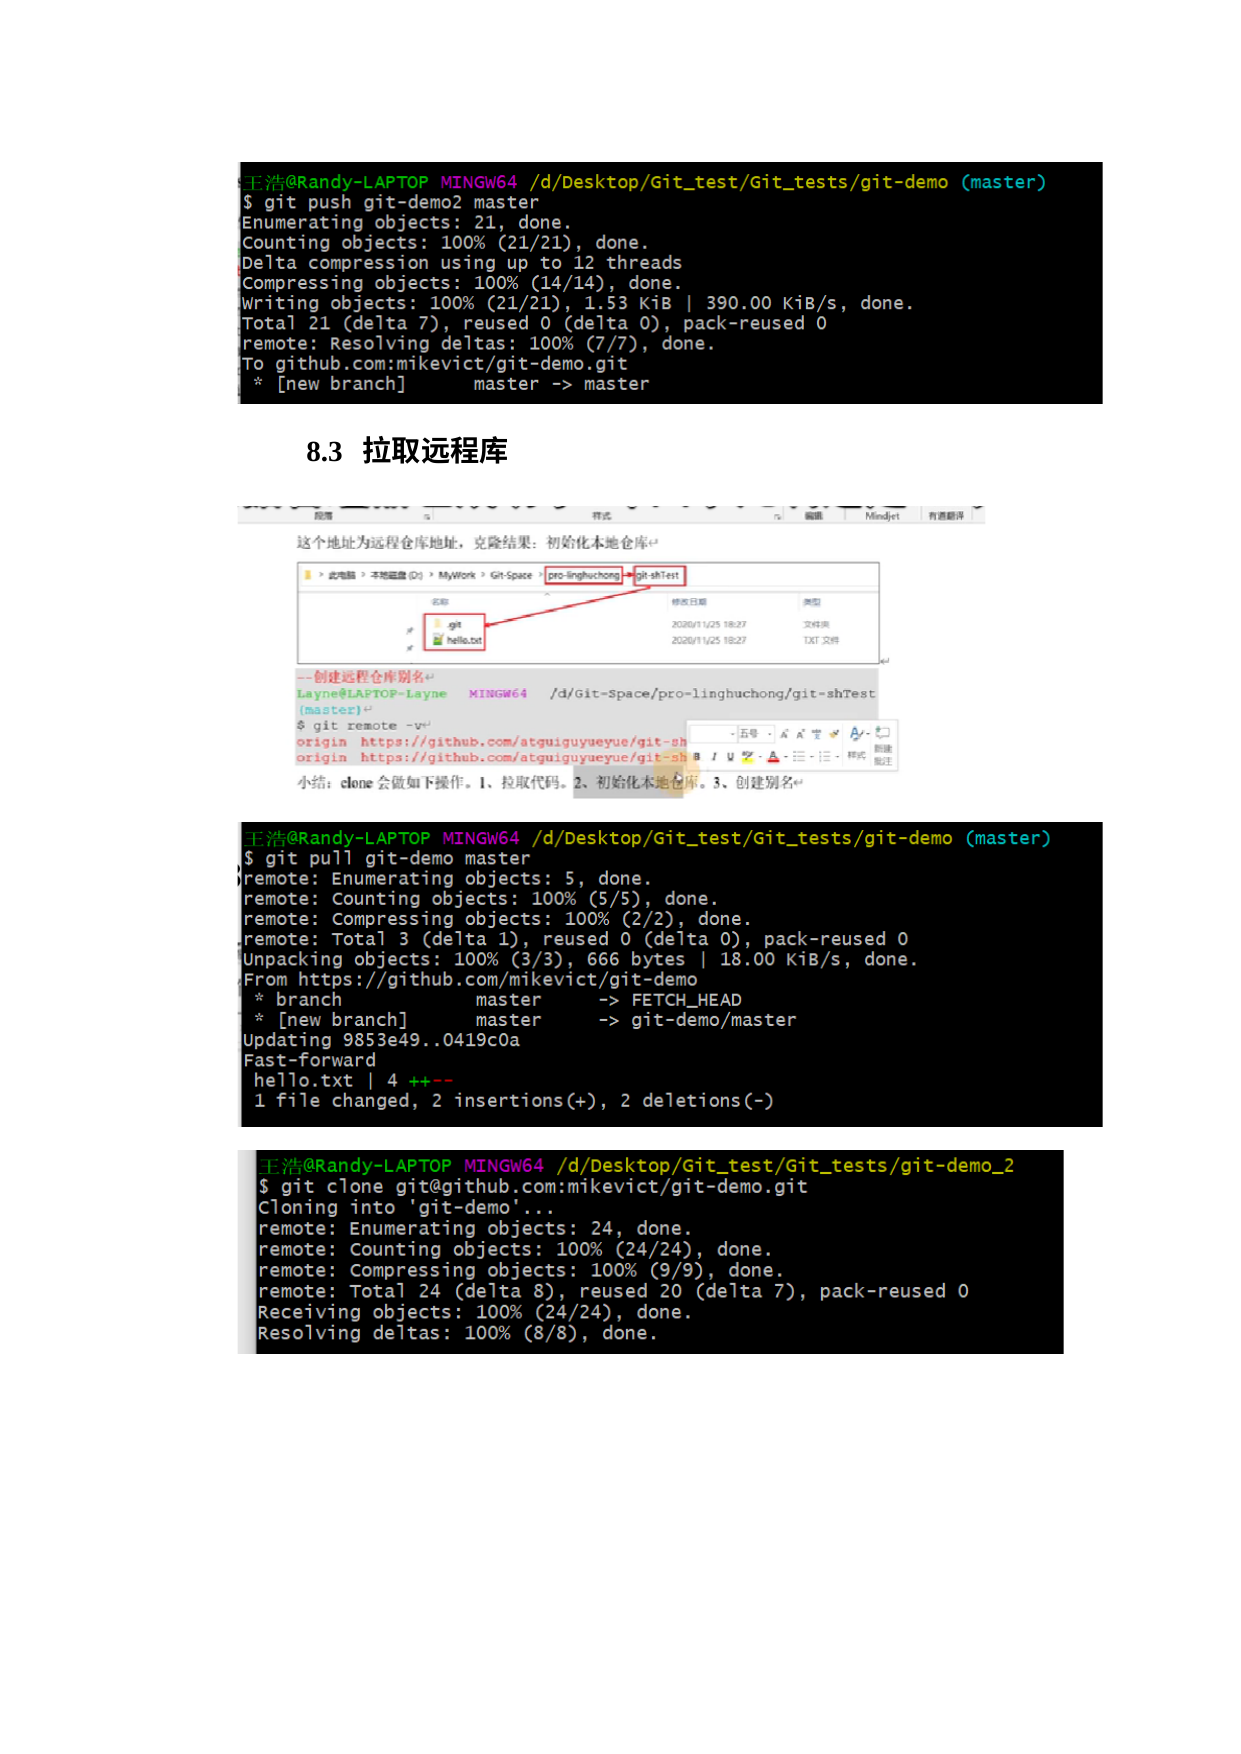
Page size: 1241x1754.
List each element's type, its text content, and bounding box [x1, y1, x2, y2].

subtitle 拉取远程库 [247, 427, 1053, 469]
picture [237, 162, 1103, 404]
picture [237, 506, 986, 800]
picture [237, 1150, 1064, 1354]
picture [237, 822, 1103, 1127]
